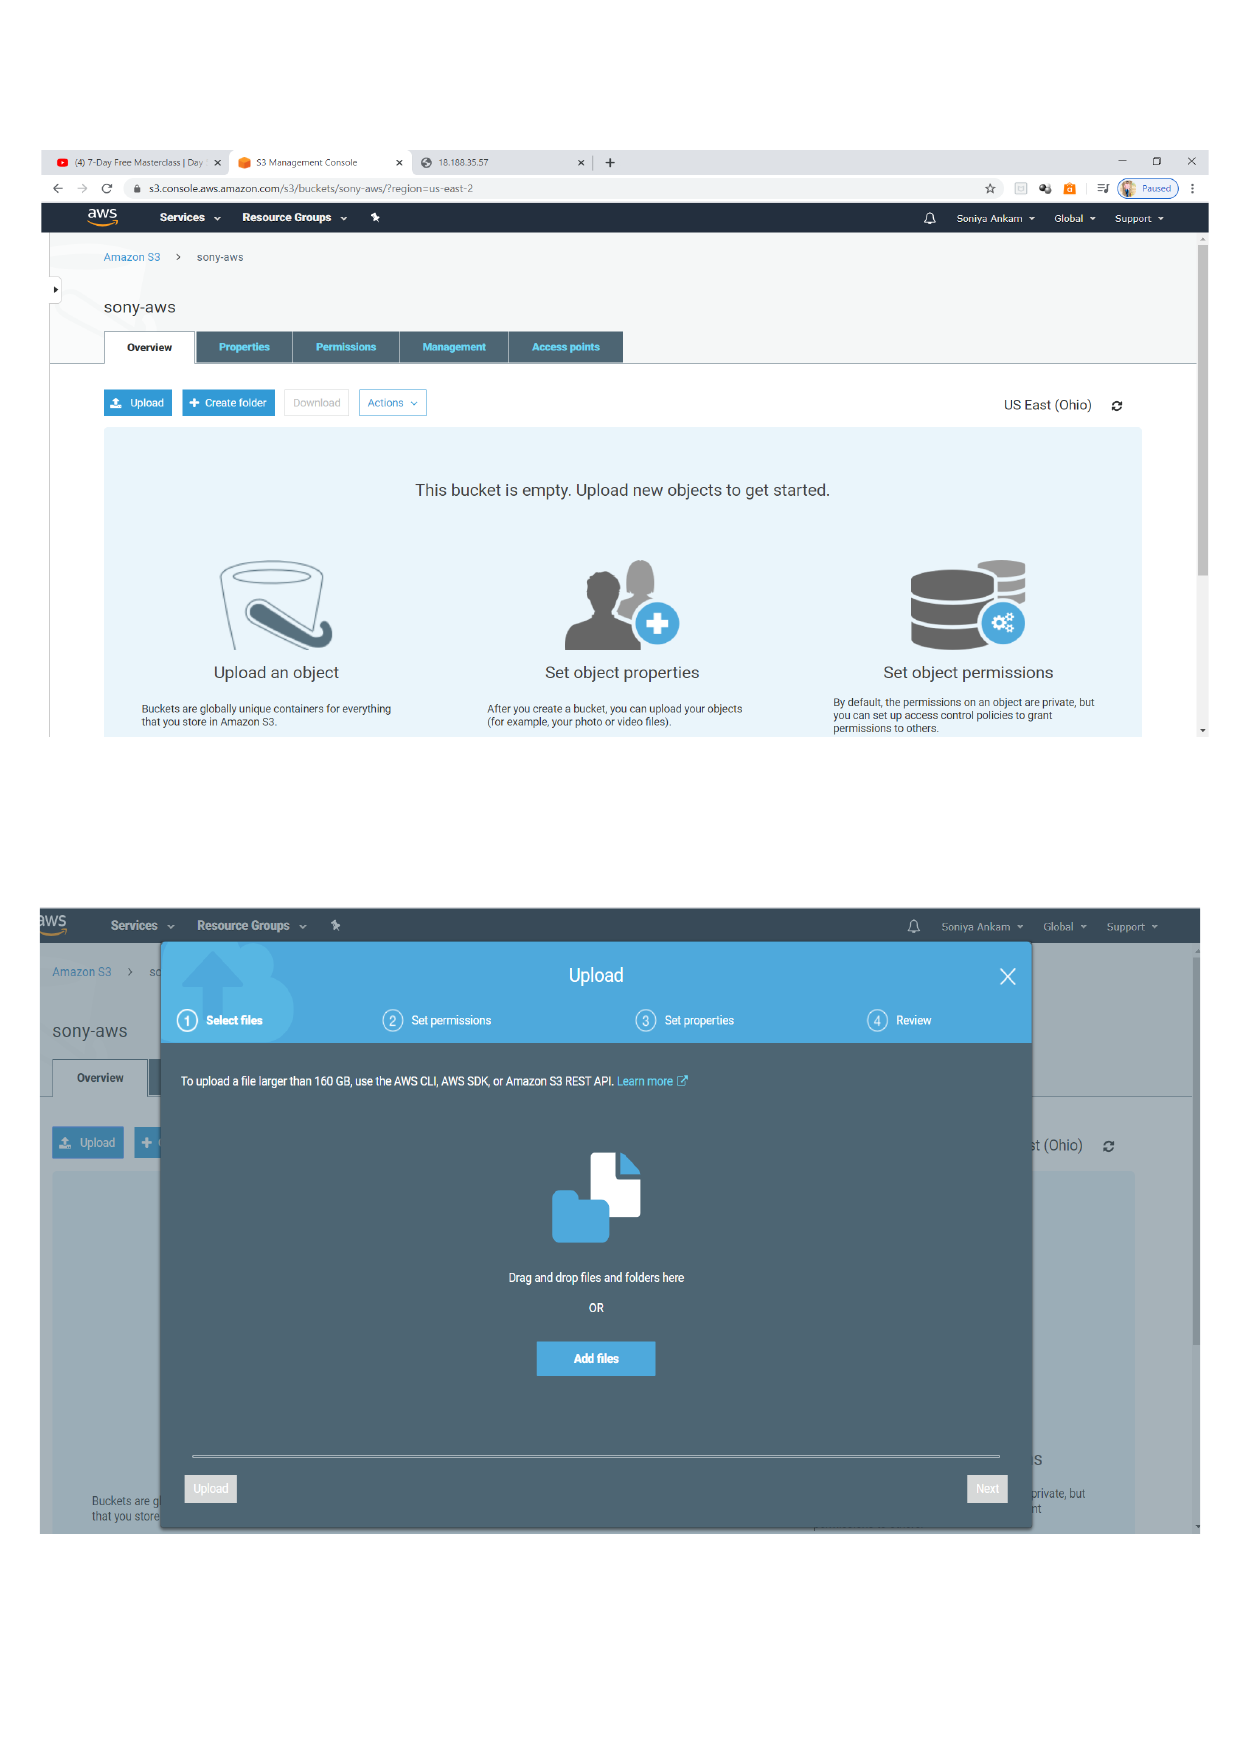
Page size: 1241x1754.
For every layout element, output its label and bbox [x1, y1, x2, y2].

picture [41, 150, 1209, 737]
picture [39, 907, 1201, 1534]
